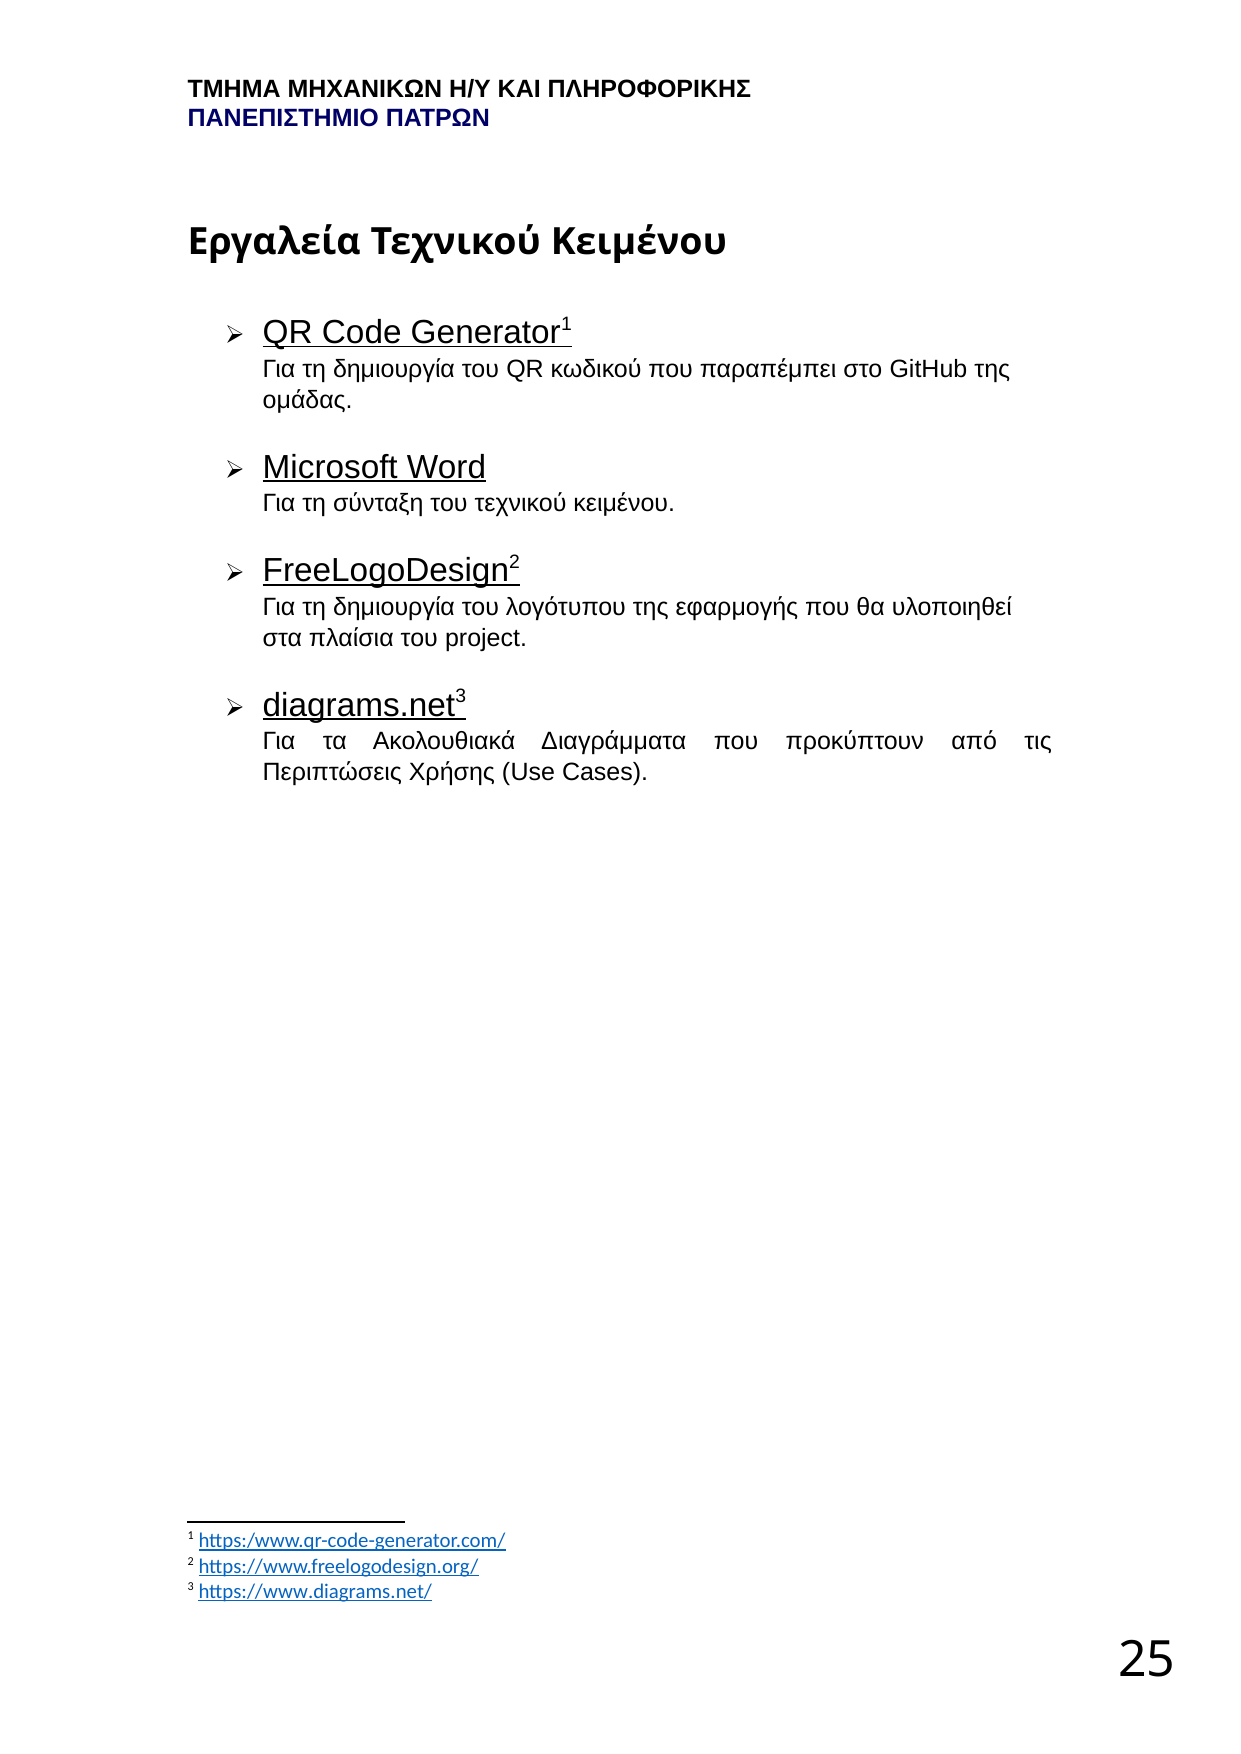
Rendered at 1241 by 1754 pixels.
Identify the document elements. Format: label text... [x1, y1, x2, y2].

list Microsoft Word [225, 447, 1053, 485]
list Για τη σύνταξη του τεχνικού κειμένου. [262, 488, 1053, 517]
list FreeLogoDesign [225, 550, 1053, 589]
list Για τη δημιουργία του λογότυπου της εφαρμογής που θα υλοποιηθεί στα πλαίσια του project. [262, 592, 1053, 651]
list diagrams.net [225, 685, 1053, 723]
list Για τα Ακολουθιακά Διαγράμματα που προκύπτουν από τις Περιπτώσεις Χρήσης (Use Cases). [262, 726, 1053, 786]
subtitle Εργαλεία Τεχνικού Κειμένου [187, 214, 1053, 266]
list Για τη δημιουργία του QR κωδικού που παραπέμπει στο GitHub της ομάδας. [262, 353, 1053, 413]
list QR Code Generator [225, 312, 1053, 351]
